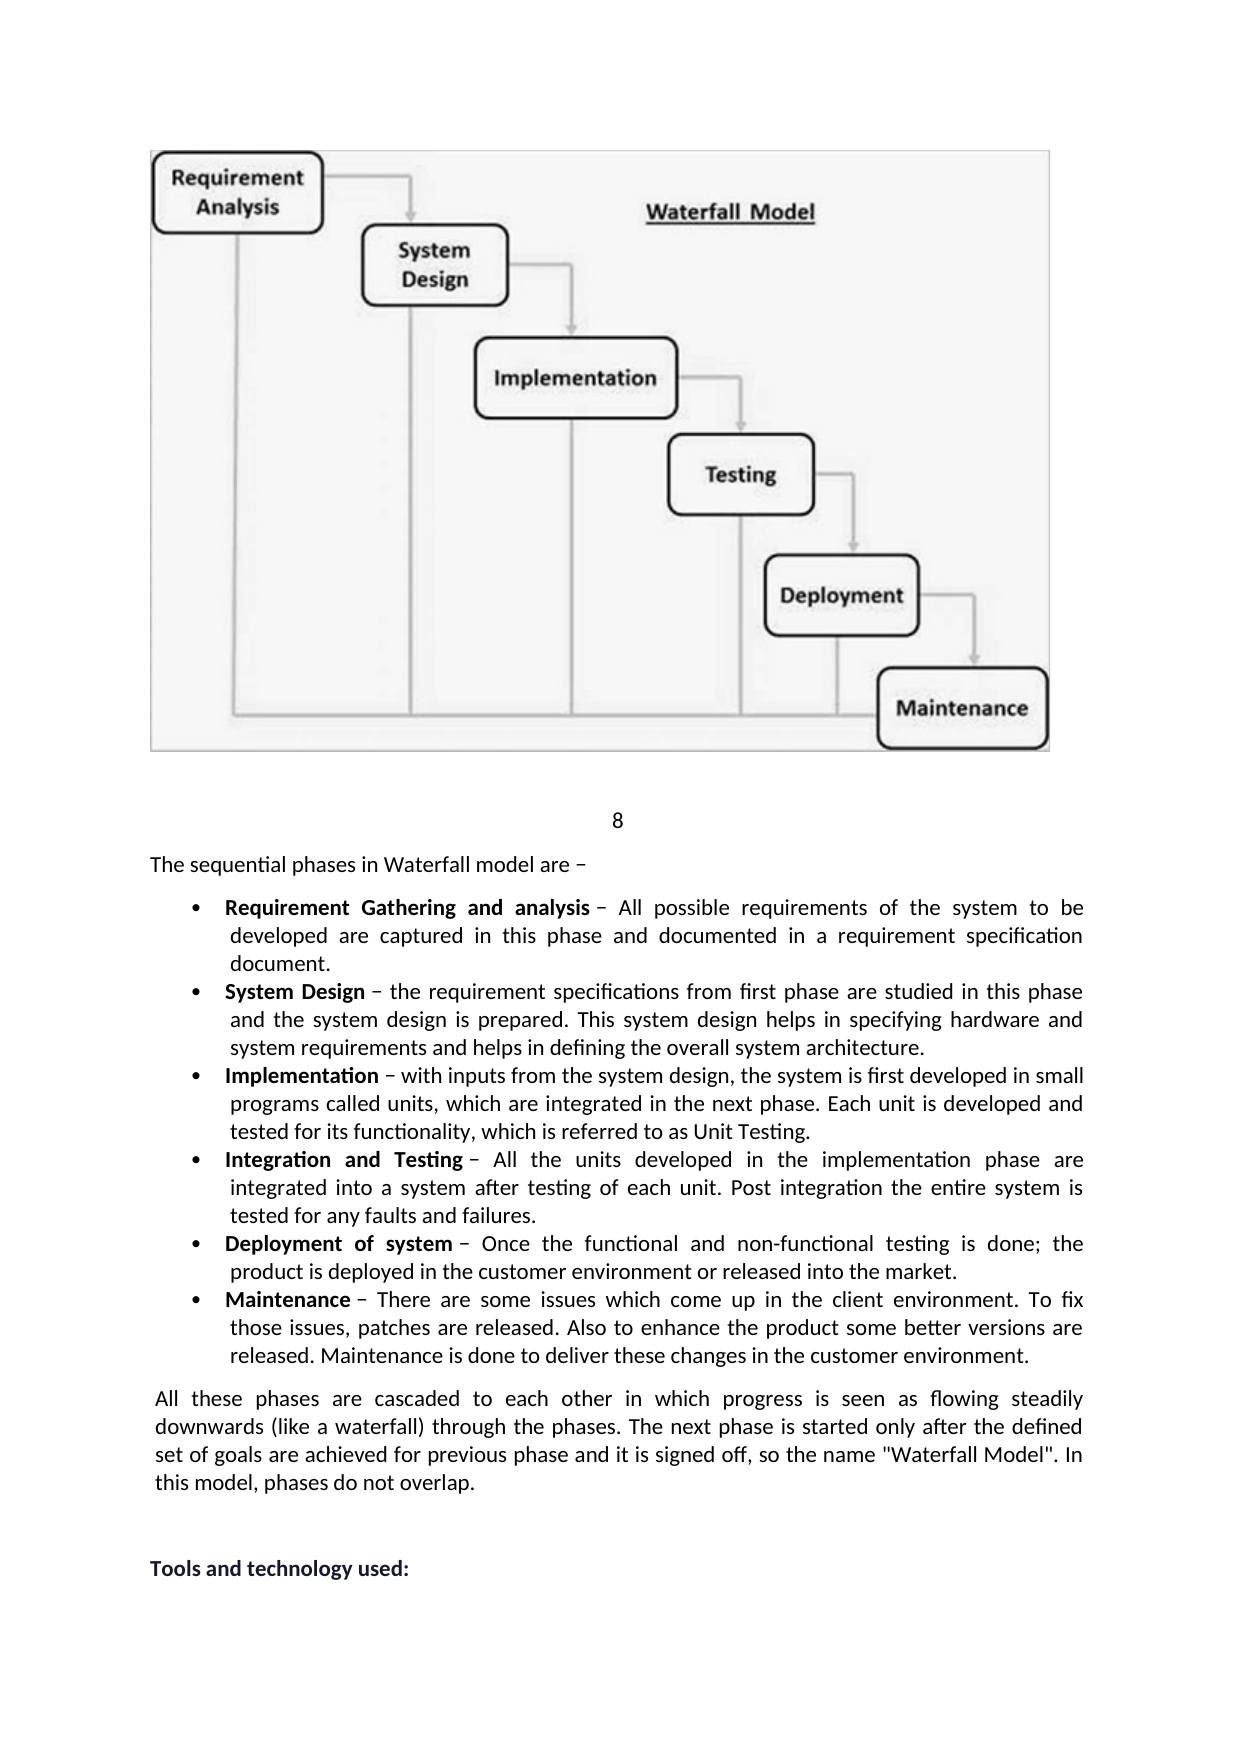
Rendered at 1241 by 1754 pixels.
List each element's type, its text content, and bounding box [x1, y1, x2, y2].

list System Design − the requirement specifications from first phase are studied in this phase and the system design is prepared. This system design helps in specifying hardware and system requirements and helps in defining the overall system architecture. [192, 977, 1085, 1061]
list Integration and Testing − All the units developed in the implementation phase are integrated into a system after testing of each unit. Post integration the entire system is tested for any faults and failures. [192, 1145, 1085, 1229]
list Deployment of system − Once the functional and non-functional testing is done; the product is deployed in the customer environment or released into the market. [192, 1229, 1085, 1285]
list Requirement Gathering and analysis − All possible requirements of the system to be developed are captured in this phase and documented in a requirement specification document. [192, 893, 1085, 977]
text All these phases are cascaded to each other in which progress is seen as flowing steadily downwards (like a waterfall) through the phases. The next phase is started only after the defined set of goals are achieved for previous phase and it is signed off, so the name "Waterfall Model". In this model, phases do not overlap. [155, 1384, 1085, 1496]
picture [150, 150, 1050, 752]
text Tools and technology used: [150, 1554, 1090, 1582]
list Maintenance − There are some issues which come up in the client environment. To fix those issues, patches are released. Also to enhance the product some better versions are released. Maintenance is done to deliver these changes in the customer environment. [192, 1285, 1085, 1369]
list Implementation − with inputs from the system design, the system is first developed in small programs called units, which are integrated in the next phase. Each unit is developed and tested for its functionality, which is referred to as Unit Testing. [192, 1061, 1085, 1145]
text The sequential phases in Waterfall model are − [150, 850, 1085, 878]
text 8 [150, 807, 1085, 835]
